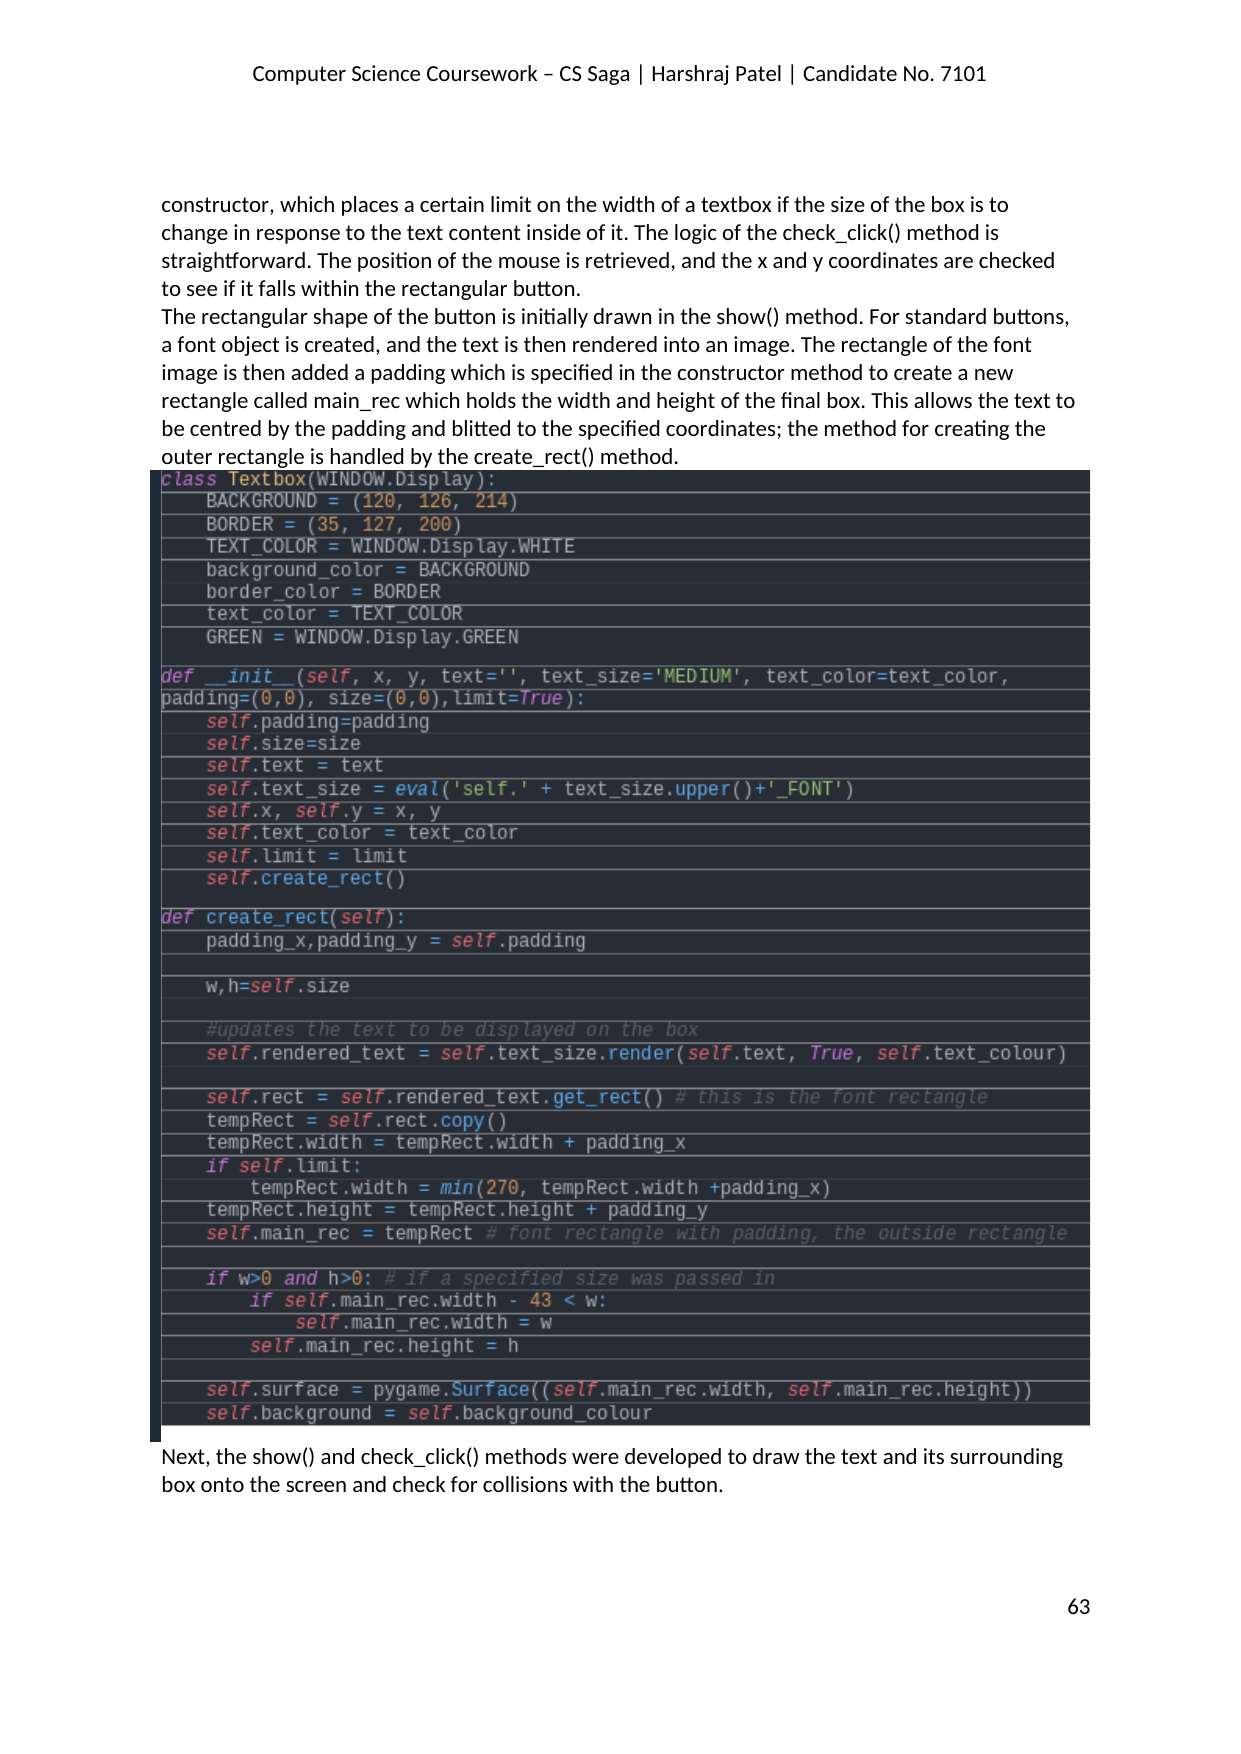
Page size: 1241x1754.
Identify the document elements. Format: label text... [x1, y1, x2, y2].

table_cell [150, 470, 161, 1442]
table_cell Next, the show() and check_click() methods were developed to draw the text and its surrounding box onto the screen and check for collisions with the button. [150, 1442, 1090, 1498]
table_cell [150, 190, 1090, 470]
